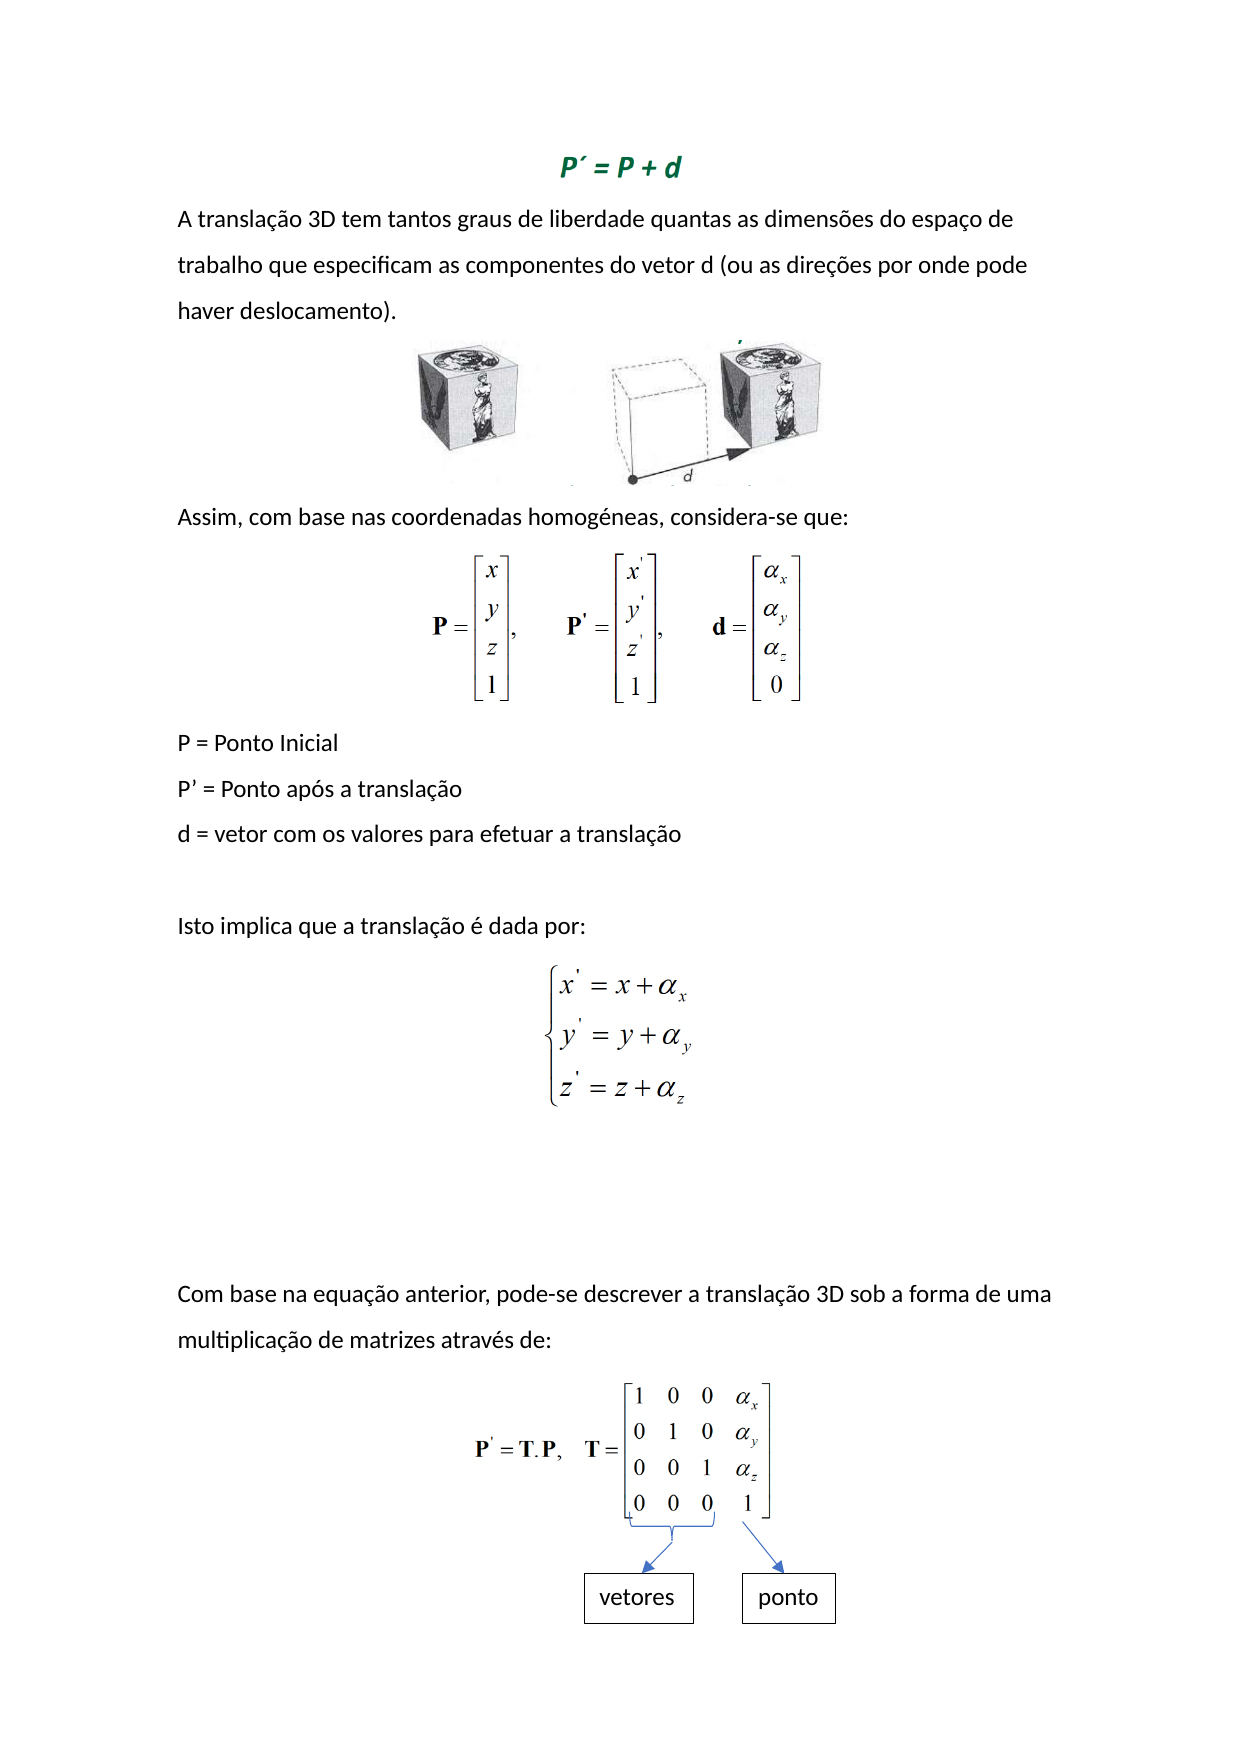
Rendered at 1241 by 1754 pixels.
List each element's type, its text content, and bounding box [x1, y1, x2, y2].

text P = Ponto Inicial [177, 727, 1063, 758]
picture [464, 1369, 776, 1533]
text A translação 3D tem tantos graus de liberdade quantas as dimensões do espaço de trabalho que especificam as componentes do vetor d (ou as direções por onde pode haver deslocamento). [177, 204, 1063, 326]
picture [407, 546, 833, 712]
picture [535, 955, 705, 1126]
text Assim, com base nas coordenadas homogéneas, considera-se que: [177, 501, 1063, 531]
picture [551, 147, 690, 189]
text d = vetor com os valores para efetuar a translação [177, 818, 1063, 849]
text Com base na equação anterior, pode-se descrever a translação 3D sob a forma de uma multiplicação de matrizes através de: [177, 1278, 1063, 1354]
picture [410, 340, 830, 486]
text Isto implica que a translação é dada por: [177, 910, 1063, 941]
text P’ = Ponto após a translação [177, 773, 1063, 803]
